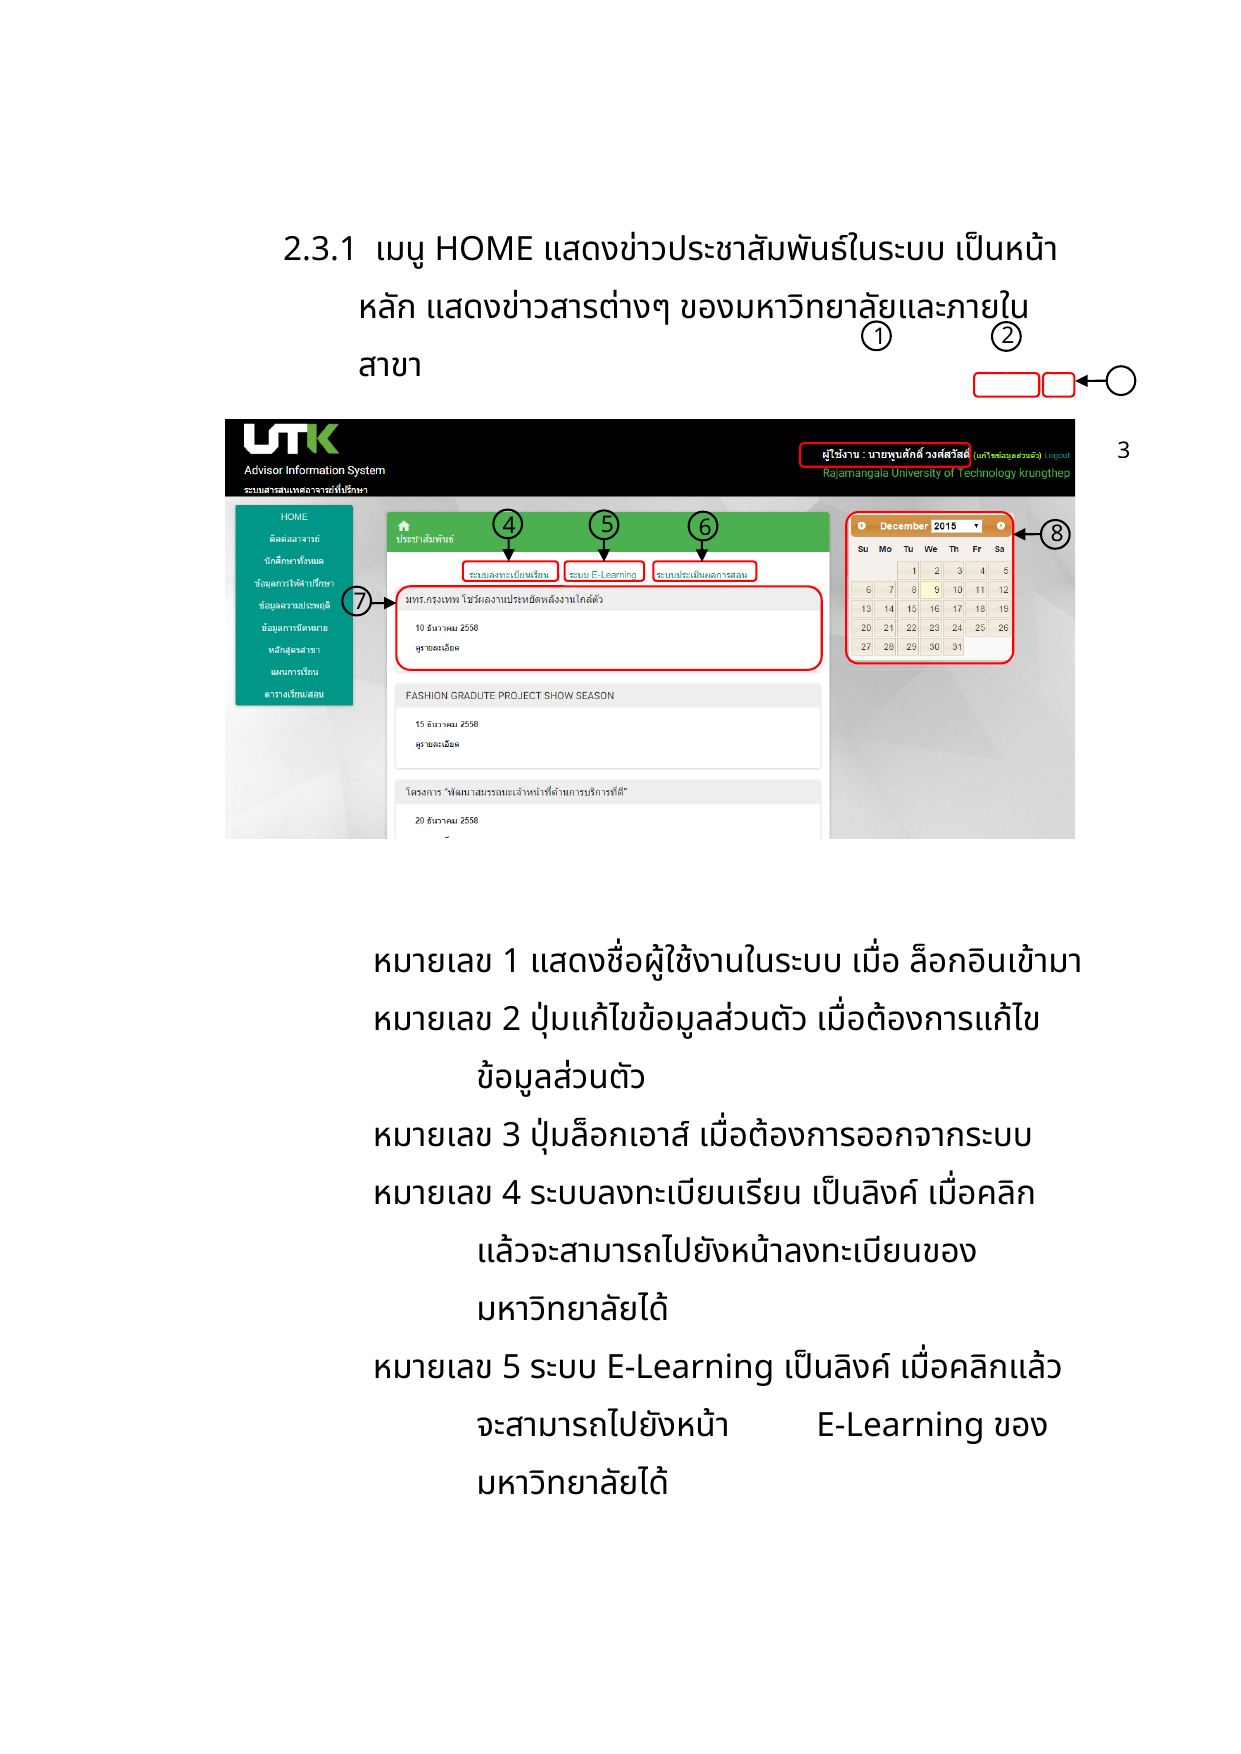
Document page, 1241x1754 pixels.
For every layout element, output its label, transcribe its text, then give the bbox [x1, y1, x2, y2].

picture [225, 419, 1075, 839]
list หมายเลข 4 ระบบลงทะเบียนเรียน เป็นลิงค์ เมื่อคลิกแล้วจะสามารถไปยังหน้าลงทะเบียนของมหาวิทยาลัยได้ [373, 1169, 1090, 1335]
list หมายเลข 5 ระบบ E-Learning เป็นลิงค์ เมื่อคลิกแล้วจะสามารถไปยังหน้า E-Learning ของมหาวิทยาลัยได้ [373, 1343, 1090, 1509]
list หมายเลข 3 ปุ่มล็อกเอาส์ เมื่อต้องการออกจากระบบ [373, 1111, 1090, 1161]
list เมนู HOME แสดงข่าวประชาสัมพันธ์ในระบบ เป็นหน้าหลัก แสดงข่าวสารต่างๆ ของมหาวิทยาลัยและภายในสาขา [283, 225, 1090, 391]
list หมายเลข 1 แสดงชื่อผู้ใช้งานในระบบ เมื่อ ล็อกอินเข้ามา [373, 937, 1090, 987]
list หมายเลข 2 ปุ่มแก้ไขข้อมูลส่วนตัว เมื่อต้องการแก้ไขข้อมูลส่วนตัว [373, 995, 1090, 1103]
